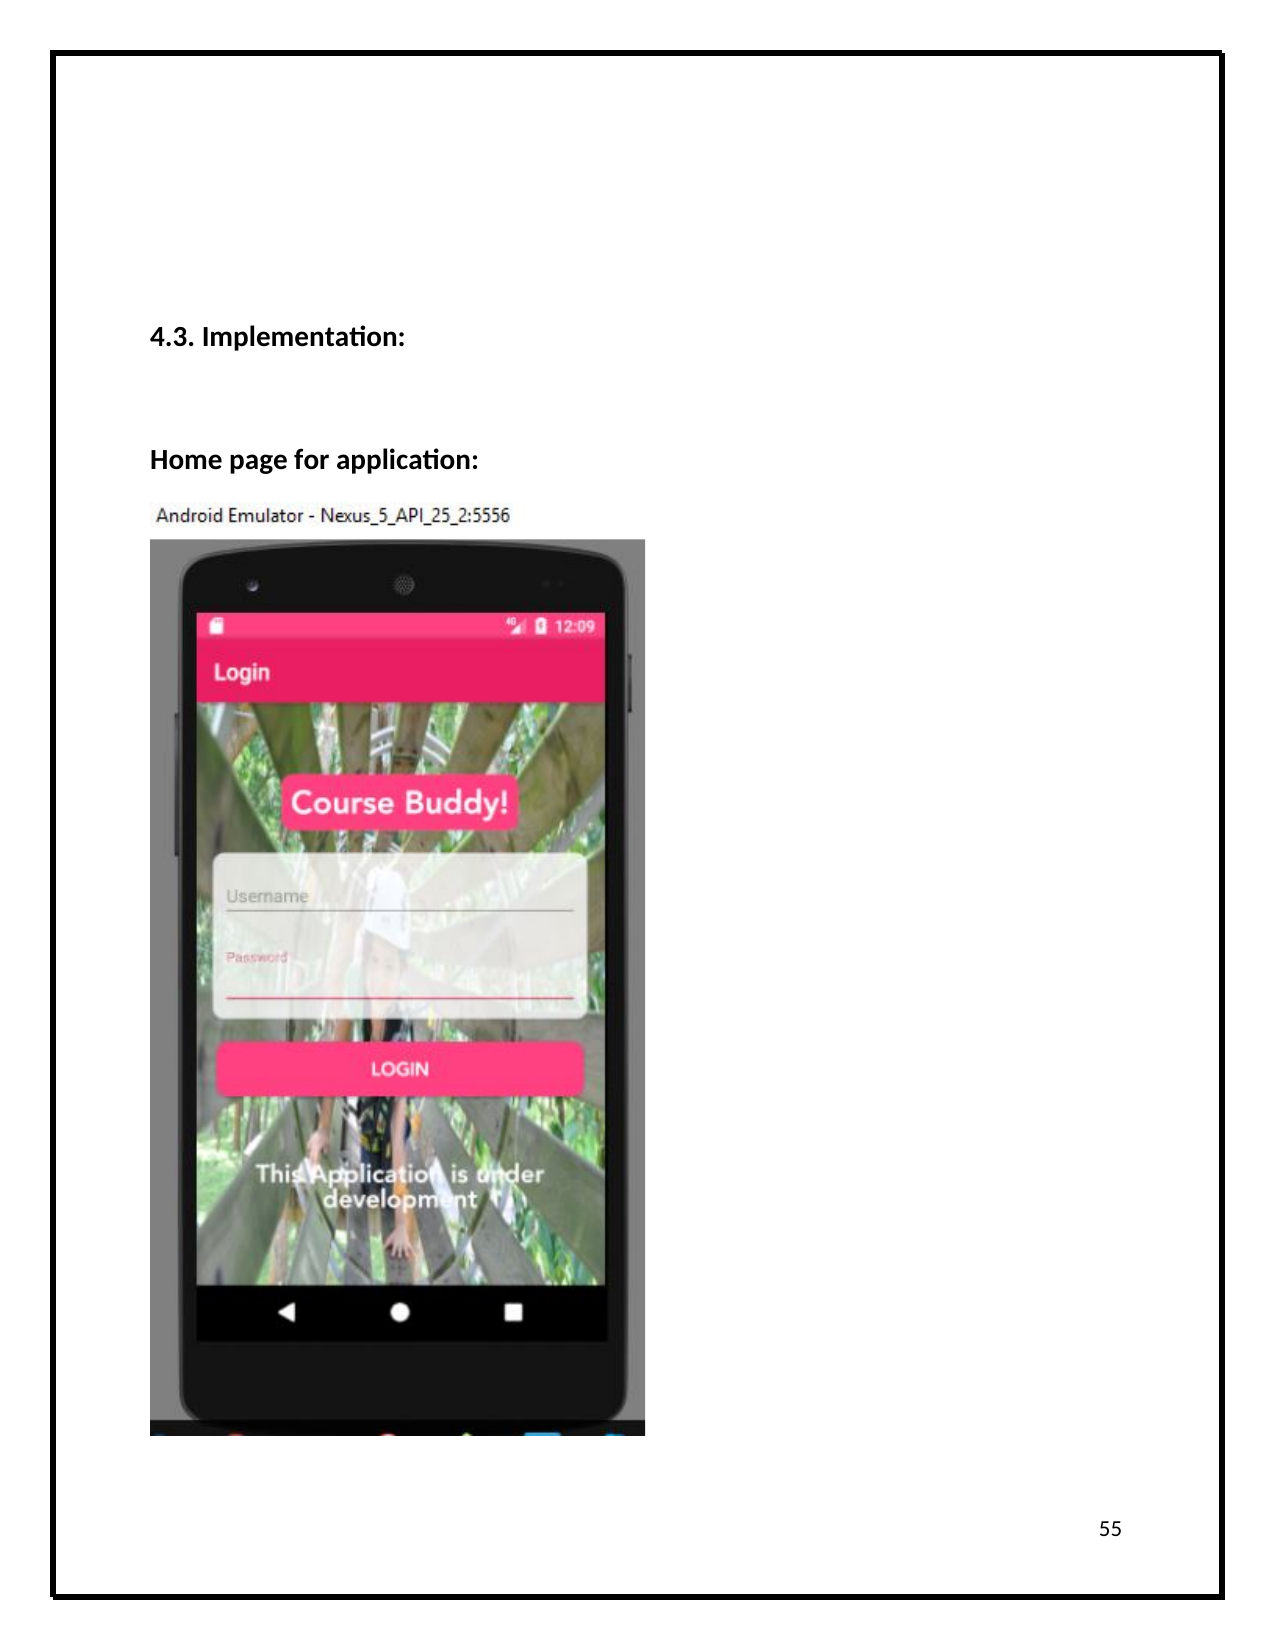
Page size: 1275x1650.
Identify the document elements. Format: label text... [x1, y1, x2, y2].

picture [150, 502, 646, 1436]
text Home page for application: [150, 441, 1122, 477]
text 4.3. Implementation: [150, 318, 1122, 353]
